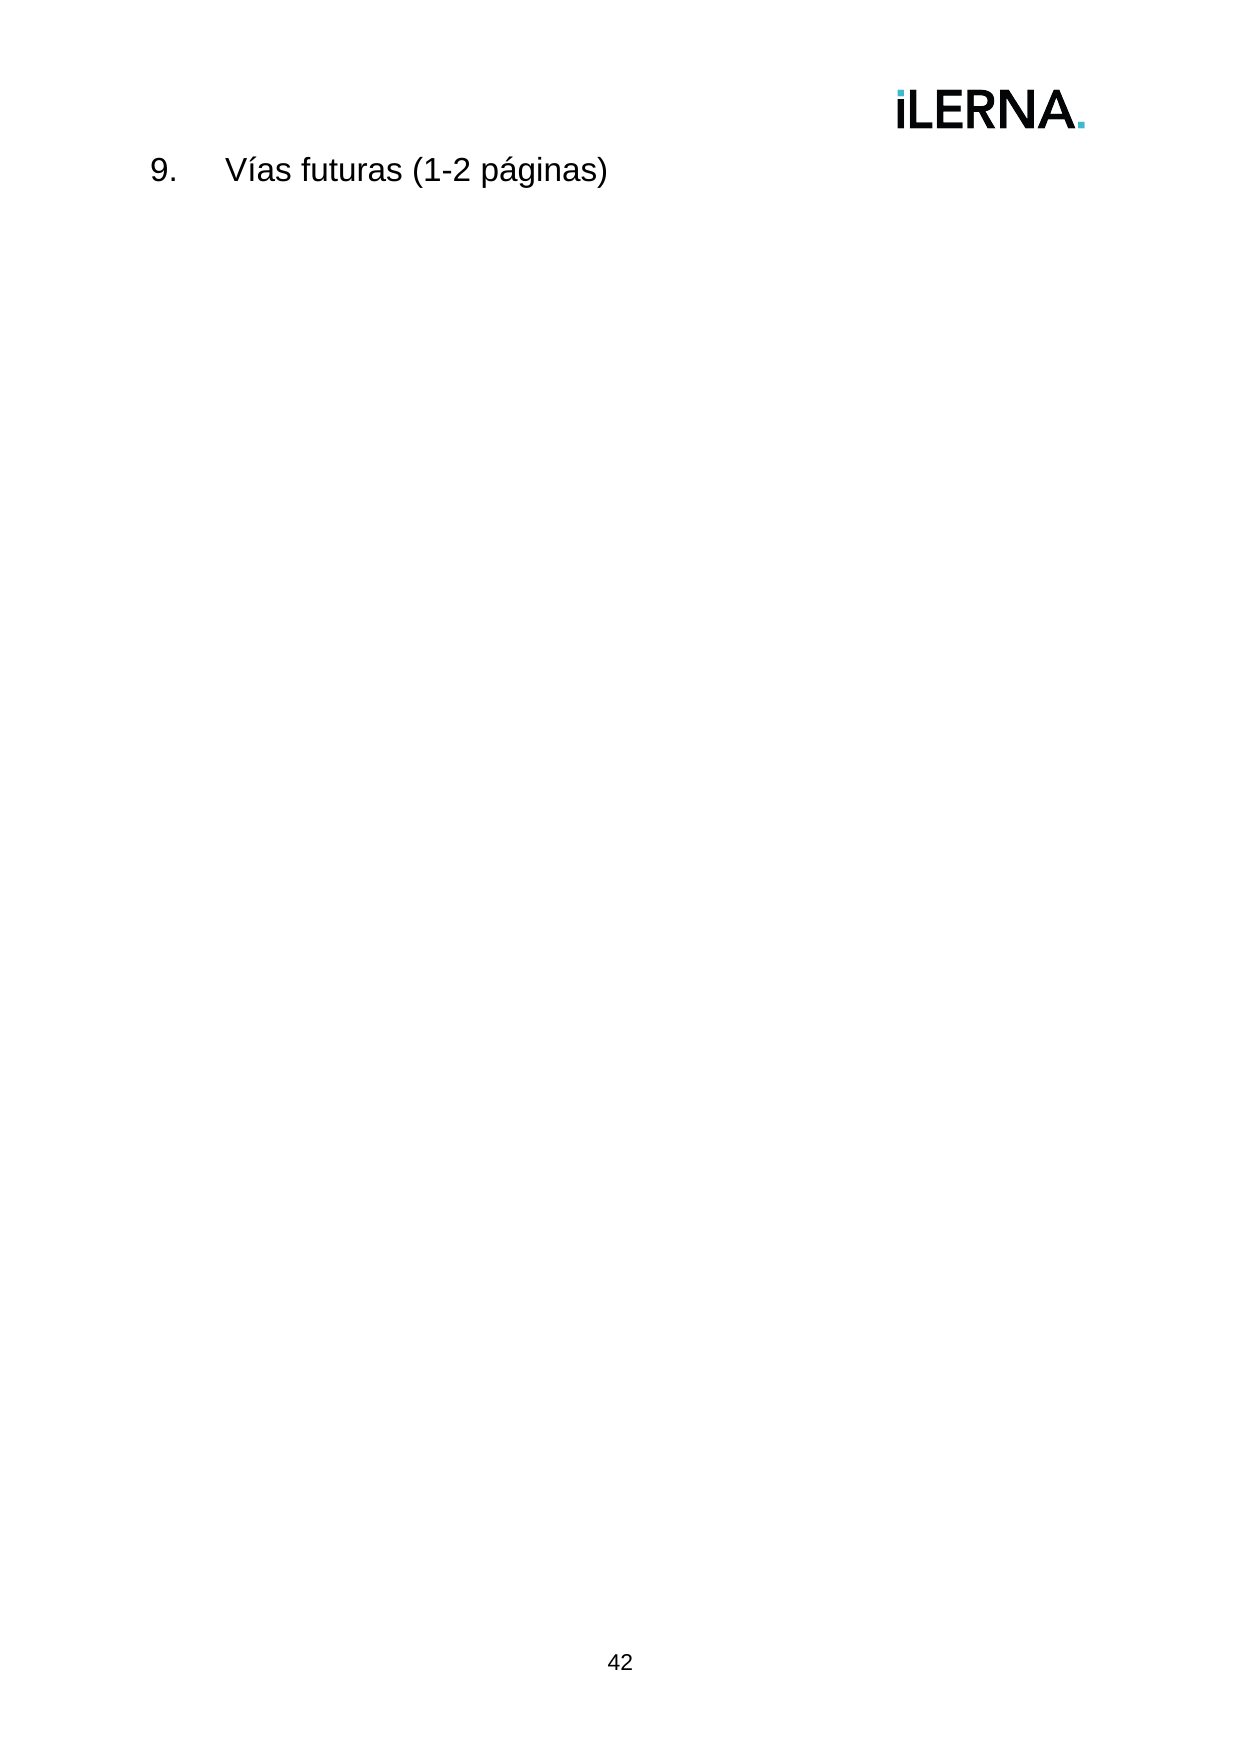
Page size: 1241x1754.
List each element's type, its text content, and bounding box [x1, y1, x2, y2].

subtitle Vías futuras (1-2 páginas) [150, 150, 1090, 188]
picture [891, 87, 1091, 131]
